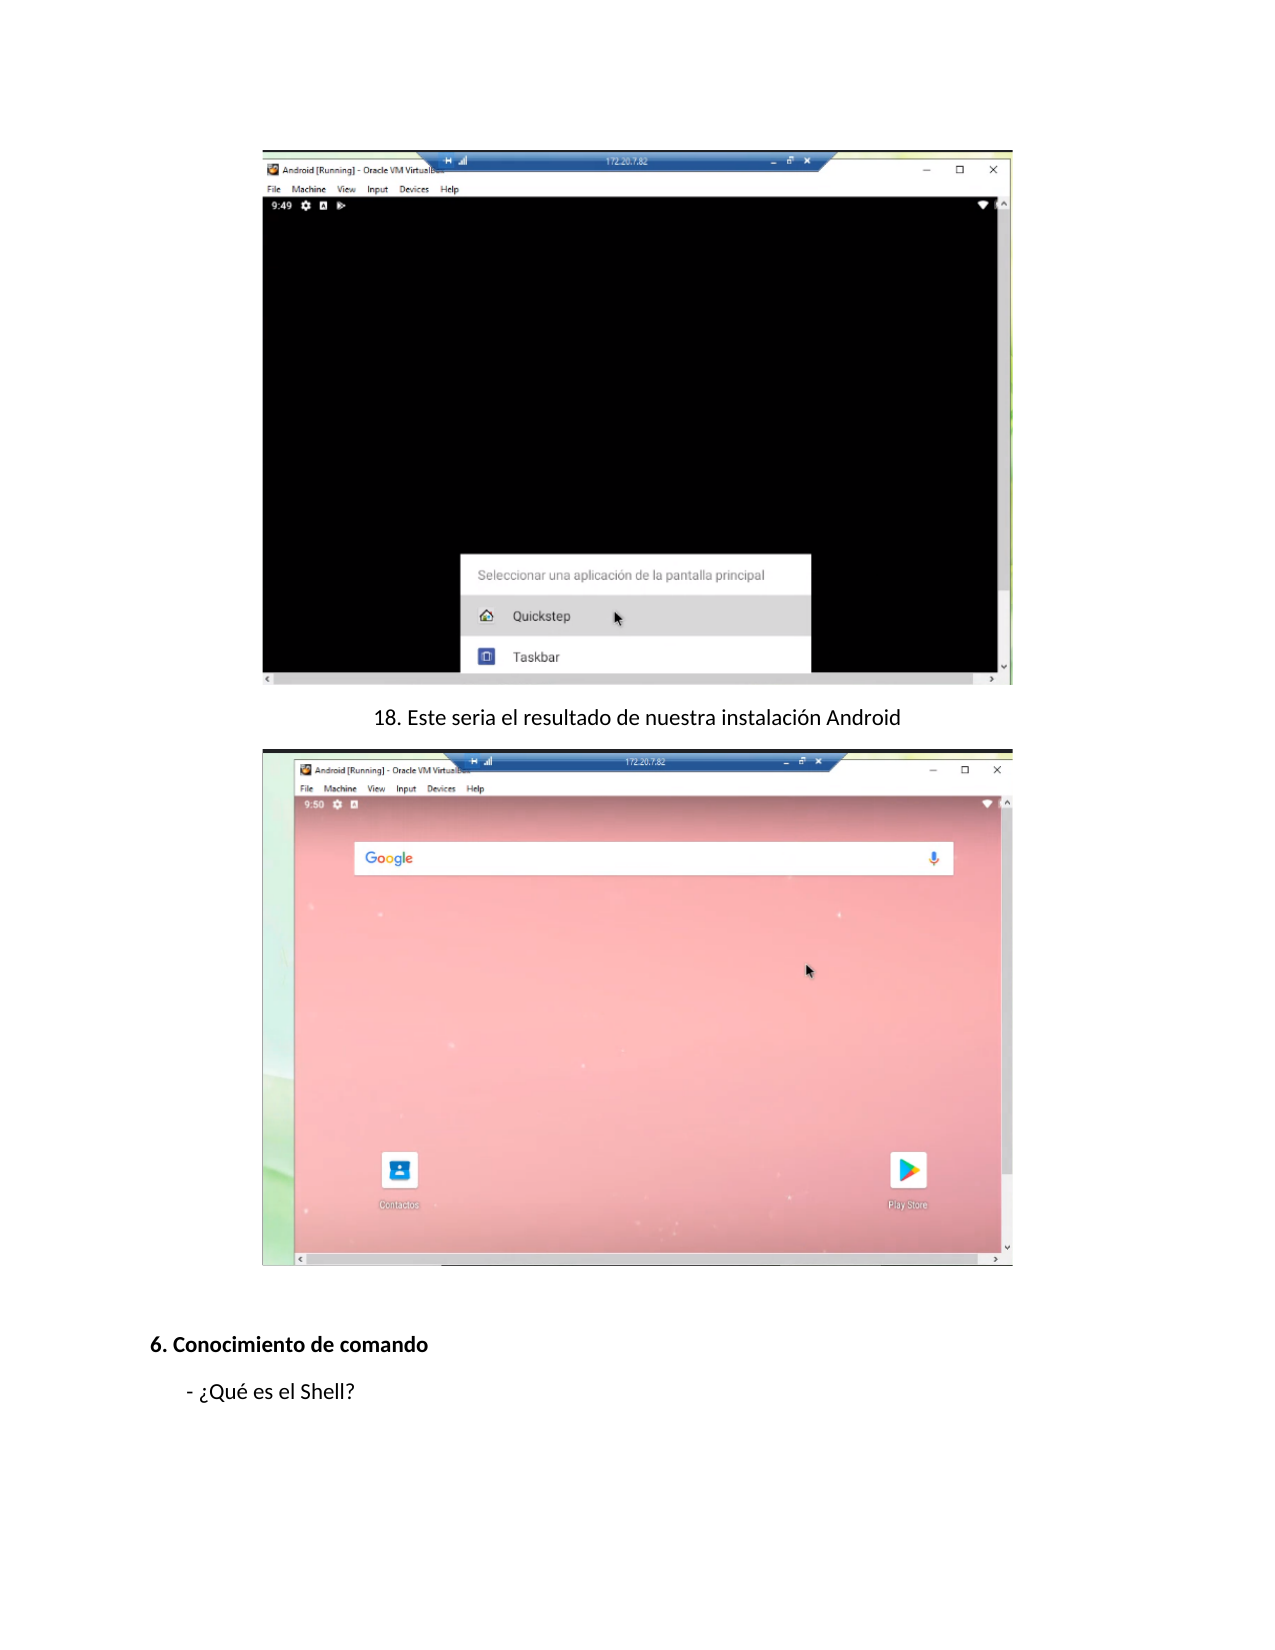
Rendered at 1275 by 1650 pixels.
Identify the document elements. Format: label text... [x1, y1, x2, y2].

text 6. Conocimiento de comando [150, 1330, 1125, 1358]
picture [262, 150, 1013, 685]
text 18. Este seria el resultado de nuestra instalación Android [150, 703, 1125, 731]
text - ¿Qué es el Shell? [150, 1377, 1125, 1405]
picture [262, 749, 1013, 1266]
